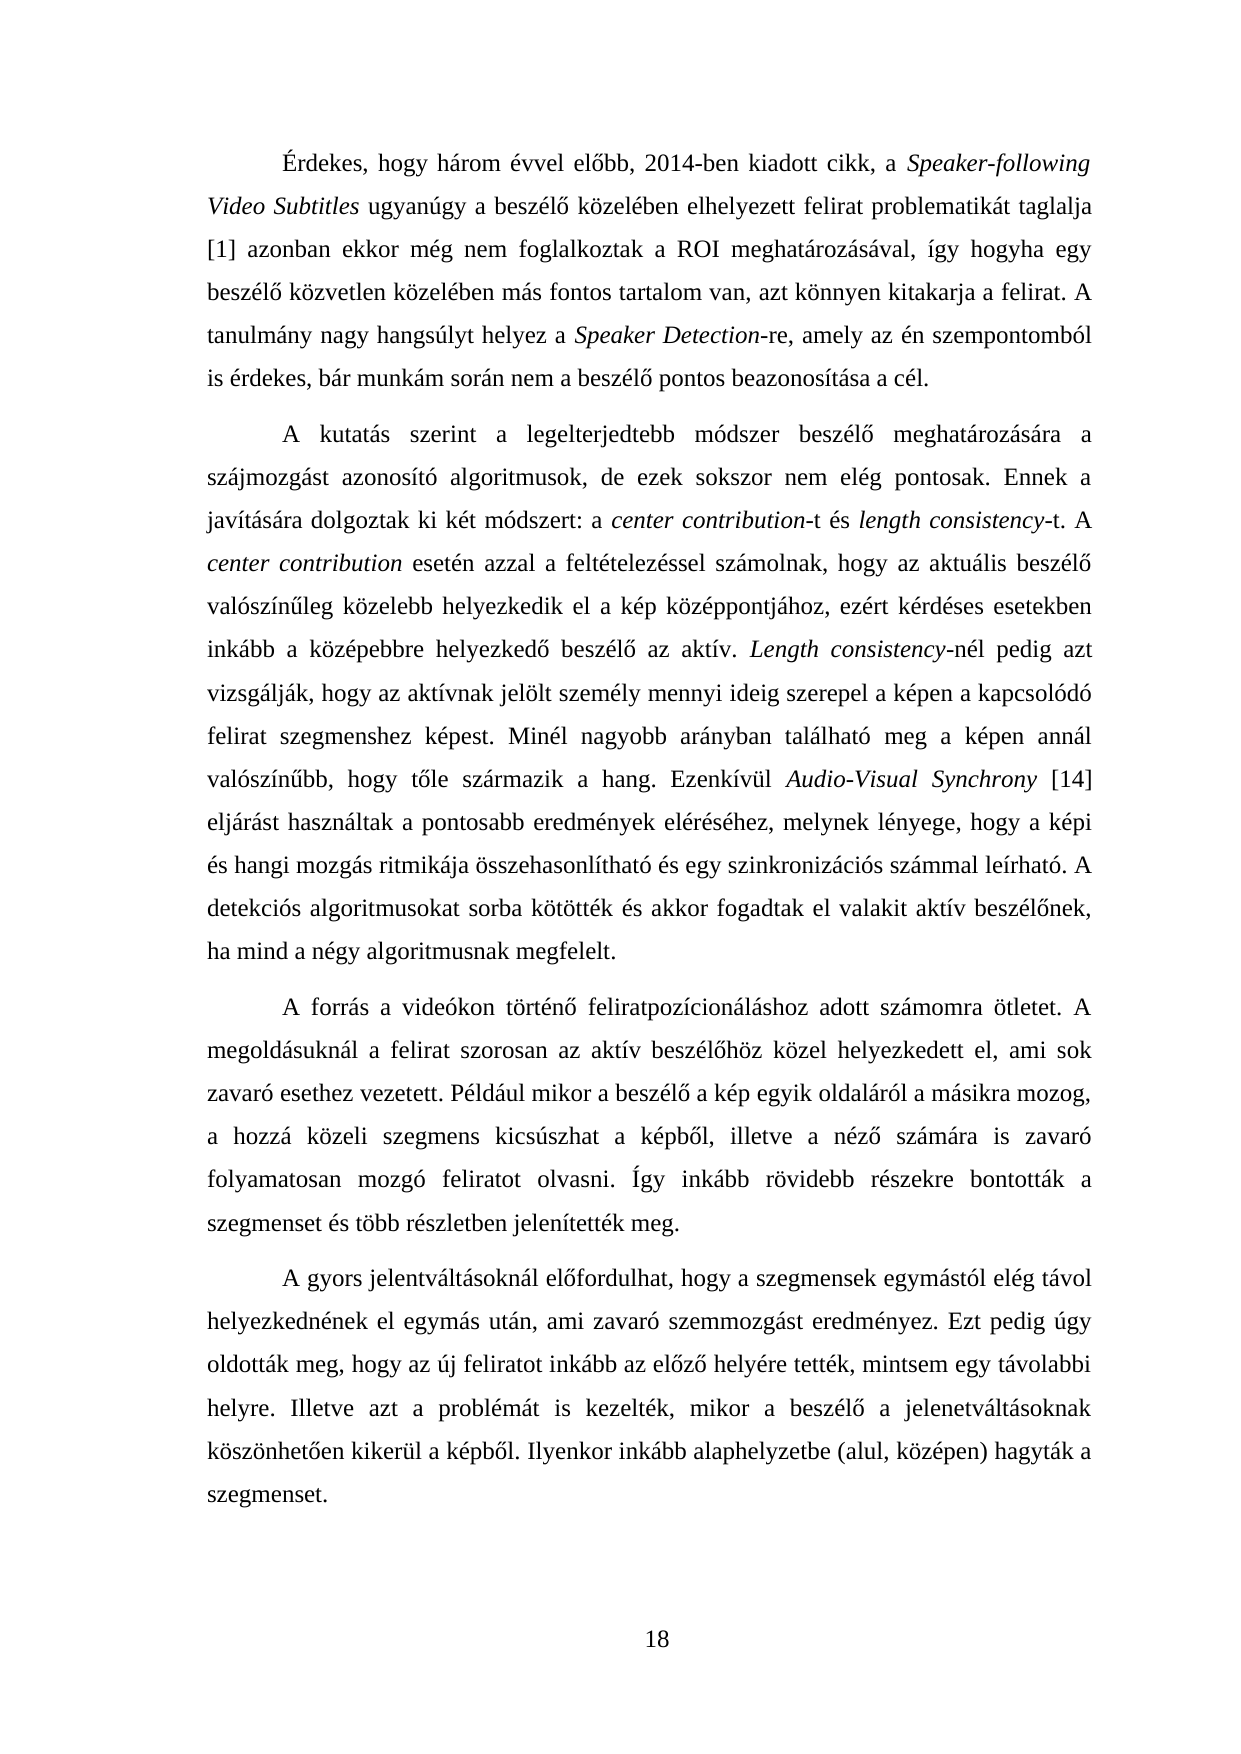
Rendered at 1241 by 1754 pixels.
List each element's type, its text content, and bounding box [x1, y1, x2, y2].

text A gyors jelentváltásoknál előfordulhat, hogy a szegmensek egymástól elég távol helyezkednének el egymás után, ami zavaró szemmozgást eredményez. Ezt pedig úgy oldották meg, hogy az új feliratot inkább az előző helyére tették, mintsem egy távolabbi helyre. Illetve azt a problémát is kezelték, mikor a beszélő a jelenetváltásoknak köszönhetően kikerül a képből. Ilyenkor inkább alaphelyzetbe (alul, középen) hagyták a szegmenset. [207, 1263, 1092, 1508]
text Érdekes, hogy három évvel előbb, 2014-ben kiadott cikk, a Speaker-following Video Subtitles ugyanúgy a beszélő közelében elhelyezett felirat problematikát taglalja [1] azonban ekkor még nem foglalkoztak a ROI meghatározásával, így hogyha egy beszélő közvetlen közelében más fontos tartalom van, azt könnyen kitakarja a felirat. A tanulmány nagy hangsúlyt helyez a Speaker Detection-re, amely az én szempontomból is érdekes, bár munkám során nem a beszélő pontos beazonosítása a cél. [207, 148, 1092, 392]
text A kutatás szerint a legelterjedtebb módszer beszélő meghatározására a szájmozgást azonosító algoritmusok, de ezek sokszor nem elég pontosak. Ennek a javítására dolgoztak ki két módszert: a center contribution-t és length consistency-t. A center contribution esetén azzal a feltételezéssel számolnak, hogy az aktuális beszélő valószínűleg közelebb helyezkedik el a kép középpontjához, ezért kérdéses esetekben inkább a középebbre helyezkedő beszélő az aktív. Length consistency-nél pedig azt vizsgálják, hogy az aktívnak jelölt személy mennyi ideig szerepel a képen a kapcsolódó felirat szegmenshez képest. Minél nagyobb arányban található meg a képen annál valószínűbb, hogy tőle származik a hang. Ezenkívül Audio-Visual Synchrony [14] eljárást használtak a pontosabb eredmények eléréséhez, melynek lényege, hogy a képi és hangi mozgás ritmikája összehasonlítható és egy szinkronizációs számmal leírható. A detekciós algoritmusokat sorba kötötték és akkor fogadtak el valakit aktív beszélőnek, ha mind a négy algoritmusnak megfelelt. [207, 419, 1092, 965]
text A forrás a videókon történő feliratpozícionáláshoz adott számomra ötletet. A megoldásuknál a felirat szorosan az aktív beszélőhöz közel helyezkedett el, ami sok zavaró esethez vezetett. Például mikor a beszélő a kép egyik oldaláról a másikra mozog, a hozzá közeli szegmens kicsúszhat a képből, illetve a néző számára is zavaró folyamatosan mozgó feliratot olvasni. Így inkább rövidebb részekre bontották a szegmenset és több részletben jelenítették meg. [207, 992, 1092, 1236]
